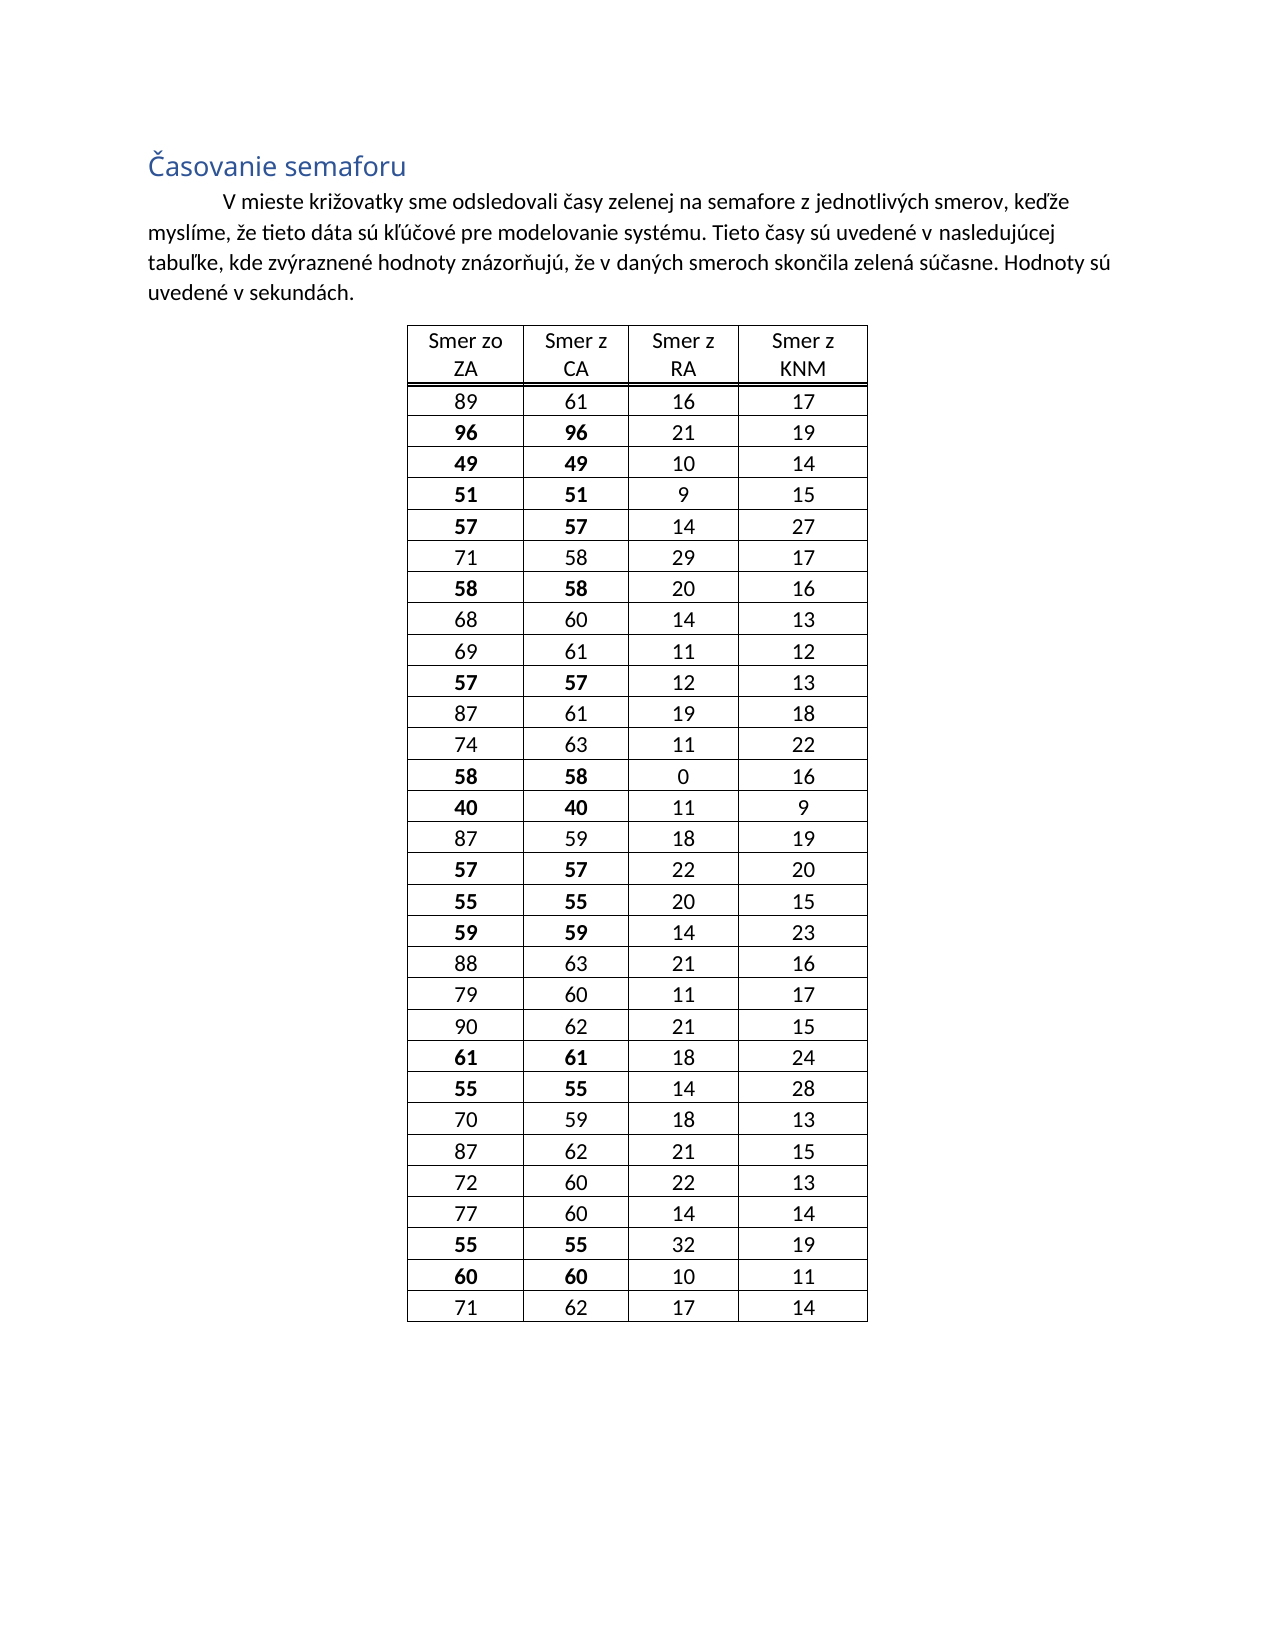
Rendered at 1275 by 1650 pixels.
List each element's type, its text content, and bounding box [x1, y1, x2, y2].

table_cell 96 [524, 416, 628, 446]
table_cell 20 [739, 853, 867, 883]
table_cell 58 [408, 572, 523, 602]
table_header Smer zo ZA [408, 326, 523, 382]
table_cell 9 [629, 478, 738, 508]
table_cell 22 [629, 853, 738, 883]
table_cell 61 [408, 1041, 523, 1071]
table_cell 13 [739, 1103, 867, 1133]
table_cell 62 [524, 1010, 628, 1040]
table_cell 21 [629, 1135, 738, 1165]
table_cell 59 [524, 1103, 628, 1133]
table_cell 10 [629, 447, 738, 477]
table_cell 18 [629, 822, 738, 852]
table_cell 13 [739, 666, 867, 696]
table_cell 87 [408, 822, 523, 852]
table_cell 18 [739, 697, 867, 727]
table_cell 12 [629, 666, 738, 696]
table_cell 59 [524, 916, 628, 946]
table_cell 15 [739, 1010, 867, 1040]
table_cell 28 [739, 1072, 867, 1102]
table_cell 20 [629, 885, 738, 915]
table_cell 10 [629, 1260, 738, 1290]
table_cell 17 [739, 541, 867, 571]
table_cell 23 [739, 916, 867, 946]
table_cell 15 [739, 1135, 867, 1165]
table_cell 61 [524, 387, 628, 415]
table_cell 32 [629, 1228, 738, 1258]
table_cell 21 [629, 947, 738, 977]
table_cell 14 [629, 603, 738, 633]
table_cell 49 [524, 447, 628, 477]
table_cell 15 [739, 885, 867, 915]
table_cell 19 [739, 416, 867, 446]
table_cell 59 [408, 916, 523, 946]
table_cell 55 [408, 885, 523, 915]
table_cell 87 [408, 697, 523, 727]
table_cell 71 [408, 1291, 523, 1321]
table_cell 71 [408, 541, 523, 571]
table_cell 11 [739, 1260, 867, 1290]
table_cell 19 [739, 822, 867, 852]
table_cell 62 [524, 1291, 628, 1321]
table_cell 55 [408, 1072, 523, 1102]
table_cell 58 [408, 760, 523, 790]
table_cell 51 [408, 478, 523, 508]
table_cell 18 [629, 1041, 738, 1071]
table_cell 55 [524, 1228, 628, 1258]
table_cell 17 [629, 1291, 738, 1321]
table_cell 18 [629, 1103, 738, 1133]
table_cell 13 [739, 603, 867, 633]
table_cell 15 [739, 478, 867, 508]
table_cell 0 [629, 760, 738, 790]
subtitle Časovanie semaforu [148, 148, 1127, 184]
table_cell 40 [408, 791, 523, 821]
table_cell 19 [739, 1228, 867, 1258]
table_cell 61 [524, 635, 628, 665]
table_cell 9 [739, 791, 867, 821]
table_cell 24 [739, 1041, 867, 1071]
table_cell 96 [408, 416, 523, 446]
table_cell 55 [408, 1228, 523, 1258]
table_cell 14 [739, 447, 867, 477]
table_cell 17 [739, 387, 867, 415]
table_header Smer z KNM [739, 326, 867, 382]
table_cell 14 [629, 1197, 738, 1227]
table_cell 14 [739, 1197, 867, 1227]
table_cell 14 [629, 510, 738, 540]
table_cell 11 [629, 728, 738, 758]
table_cell 77 [408, 1197, 523, 1227]
table_cell 16 [739, 760, 867, 790]
table_cell 16 [739, 947, 867, 977]
table_cell 60 [524, 1260, 628, 1290]
table_cell 63 [524, 728, 628, 758]
table_cell 22 [739, 728, 867, 758]
table_cell 58 [524, 541, 628, 571]
table_cell 79 [408, 978, 523, 1008]
table_cell 21 [629, 1010, 738, 1040]
table_cell 90 [408, 1010, 523, 1040]
table_cell 57 [524, 510, 628, 540]
table_cell 20 [629, 572, 738, 602]
table_cell 61 [524, 1041, 628, 1071]
table_cell 58 [524, 760, 628, 790]
table_cell 11 [629, 791, 738, 821]
table_cell 60 [524, 1197, 628, 1227]
table_cell 22 [629, 1166, 738, 1196]
table_cell 60 [524, 978, 628, 1008]
table_cell 16 [629, 387, 738, 415]
table_cell 11 [629, 635, 738, 665]
table_cell 62 [524, 1135, 628, 1165]
table_cell 57 [408, 666, 523, 696]
table_header Smer z RA [629, 326, 738, 382]
table_cell 21 [629, 416, 738, 446]
table_cell 57 [408, 853, 523, 883]
table_cell 14 [739, 1291, 867, 1321]
table_cell 70 [408, 1103, 523, 1133]
table_cell 57 [524, 853, 628, 883]
table_cell 11 [629, 978, 738, 1008]
table_cell 19 [629, 697, 738, 727]
table_cell 74 [408, 728, 523, 758]
table_cell 87 [408, 1135, 523, 1165]
table_cell 61 [524, 697, 628, 727]
table_cell 17 [739, 978, 867, 1008]
table_cell 60 [408, 1260, 523, 1290]
table_cell 58 [524, 572, 628, 602]
table_cell 16 [739, 572, 867, 602]
table_cell 49 [408, 447, 523, 477]
table_cell 14 [629, 1072, 738, 1102]
table_cell 60 [524, 1166, 628, 1196]
table_cell 60 [524, 603, 628, 633]
table_cell 14 [629, 916, 738, 946]
table_cell 12 [739, 635, 867, 665]
table_cell 68 [408, 603, 523, 633]
table_cell 27 [739, 510, 867, 540]
table_cell 57 [524, 666, 628, 696]
table_cell 57 [408, 510, 523, 540]
table_cell 13 [739, 1166, 867, 1196]
table_cell 51 [524, 478, 628, 508]
table_cell 63 [524, 947, 628, 977]
table_cell 88 [408, 947, 523, 977]
table_cell 40 [524, 791, 628, 821]
table_cell 55 [524, 885, 628, 915]
text V mieste križovatky sme odsledovali časy zelenej na semafore z jednotlivých smerov, keďže myslíme, že tieto dáta sú kľúčové pre modelovanie systému. Tieto časy sú uvedené v nasledujúcej tabuľke, kde zvýraznené hodnoty znázorňujú, že v daných smeroch skončila zelená súčasne. Hodnoty sú uvedené v sekundách. [148, 187, 1127, 306]
table_cell 72 [408, 1166, 523, 1196]
table_cell 69 [408, 635, 523, 665]
table_cell 89 [408, 387, 523, 415]
table_header Smer z CA [524, 326, 628, 382]
table_cell 59 [524, 822, 628, 852]
table_cell 55 [524, 1072, 628, 1102]
table_cell 29 [629, 541, 738, 571]
